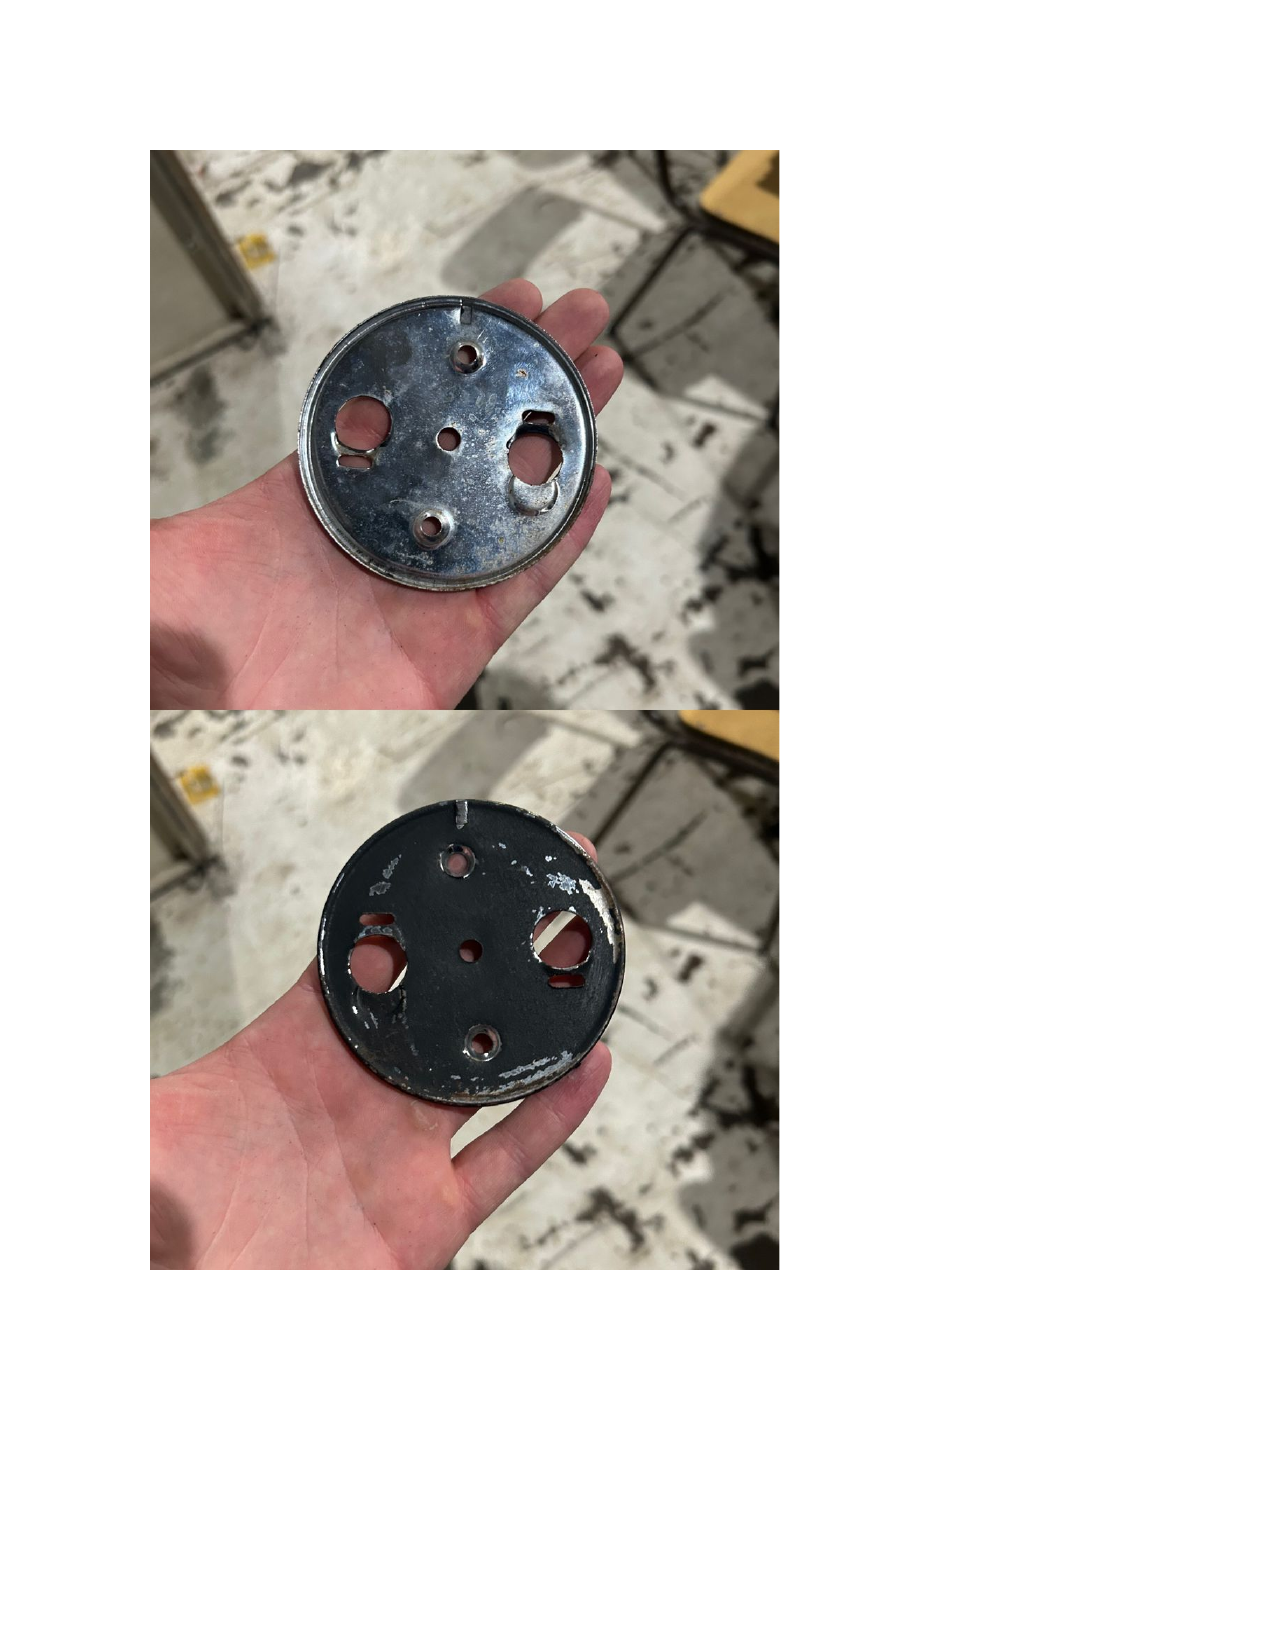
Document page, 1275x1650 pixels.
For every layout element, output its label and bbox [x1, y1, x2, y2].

picture [150, 150, 780, 1270]
